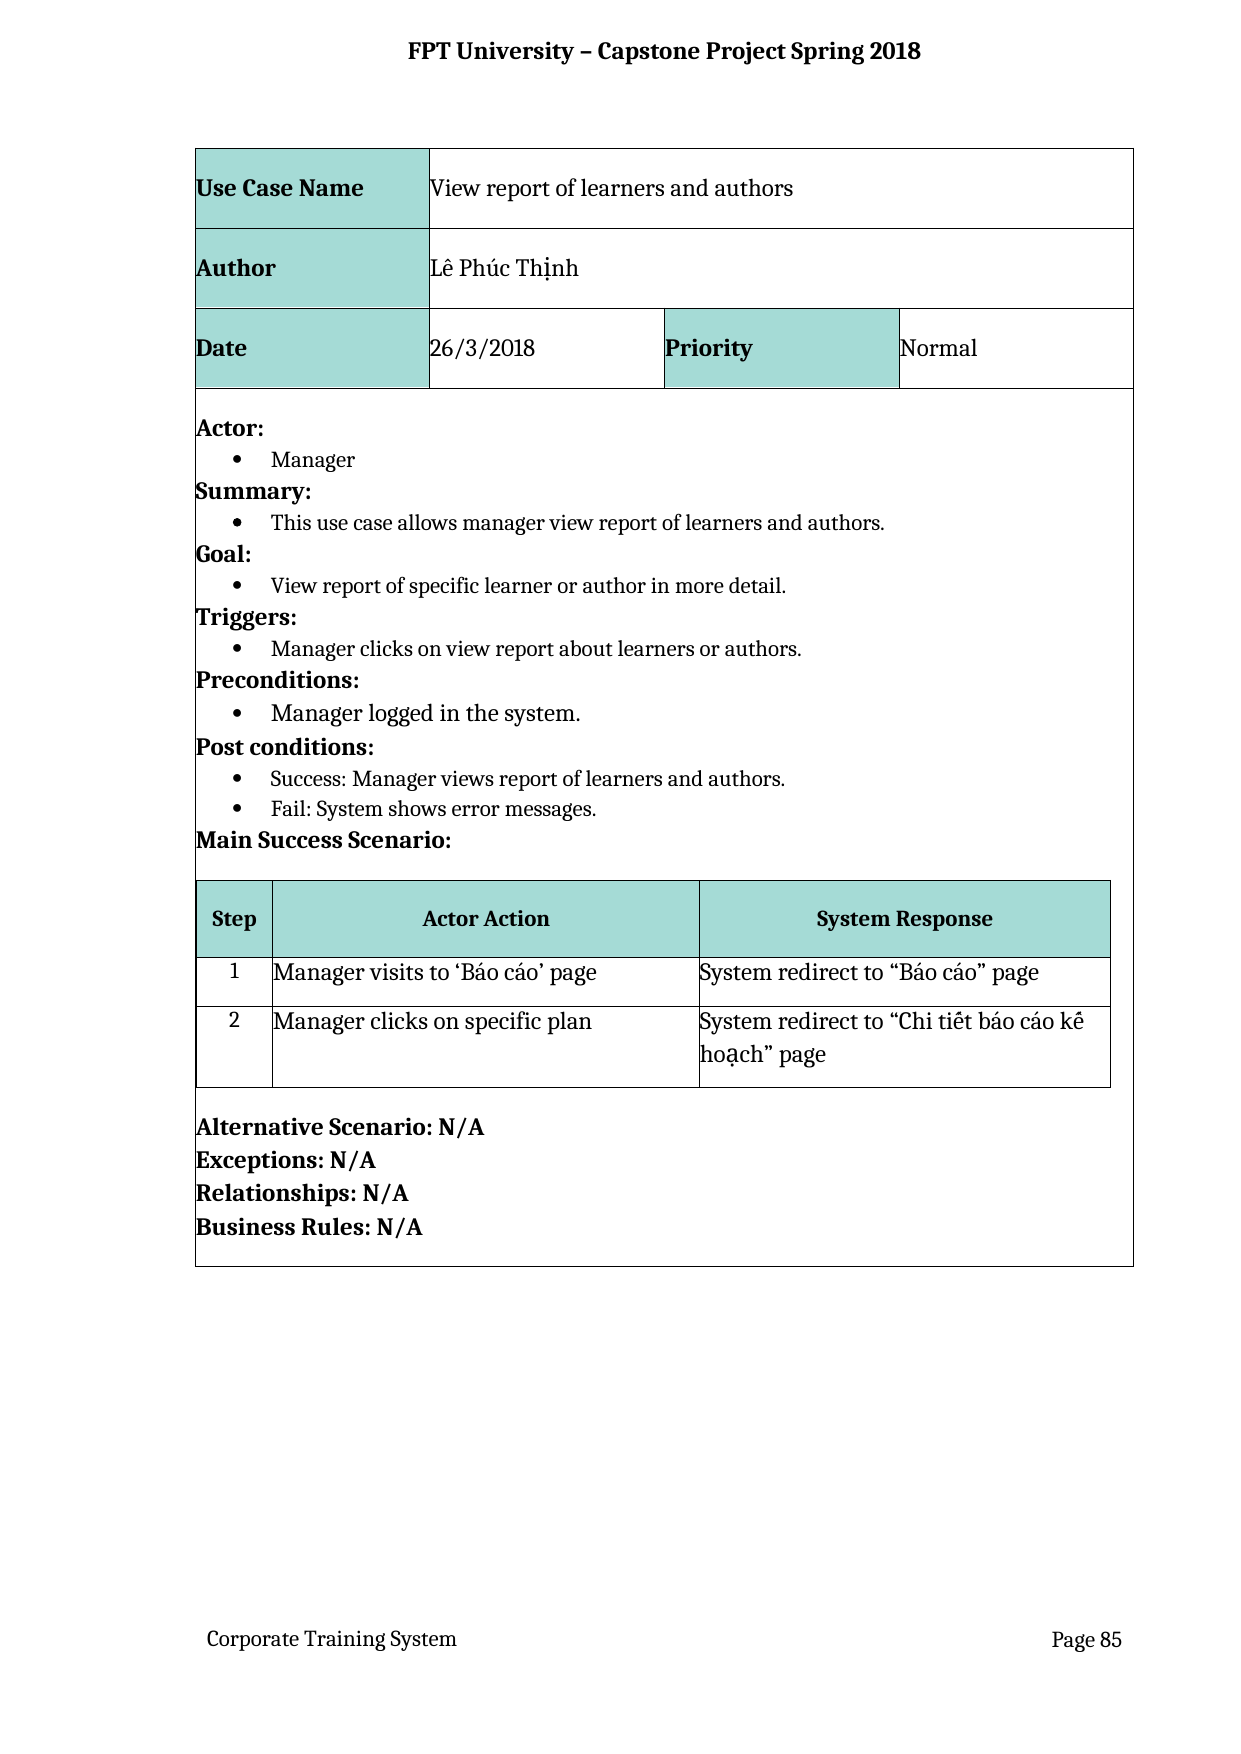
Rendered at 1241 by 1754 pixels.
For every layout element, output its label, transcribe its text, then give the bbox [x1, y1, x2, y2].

table_cell View report of learners and authors [430, 149, 1133, 228]
table_cell Lê Phúc Thịnh [430, 229, 1133, 307]
table_cell Date [196, 309, 429, 387]
table_cell Actor: Manager Summary: This use case allows manager view report of learners and authors. Goal: View report of specific learner or author in more detail. Triggers: Manager clicks on view report about learners or authors. Preconditions: Manager logged in the system. Post conditions: Success: Manager views report of learners and authors. Fail: System shows error messages. Main Success Scenario: Alternative Scenario: N/A Exceptions: N/A Relationships: N/A Business Rules: N/A [196, 389, 1133, 1266]
table_cell Author [196, 229, 429, 307]
table_cell Use Case Name [196, 149, 429, 228]
table_cell Normal [900, 309, 1133, 387]
table_cell 26/3/2018 [430, 309, 664, 387]
table_cell Priority [665, 309, 899, 387]
